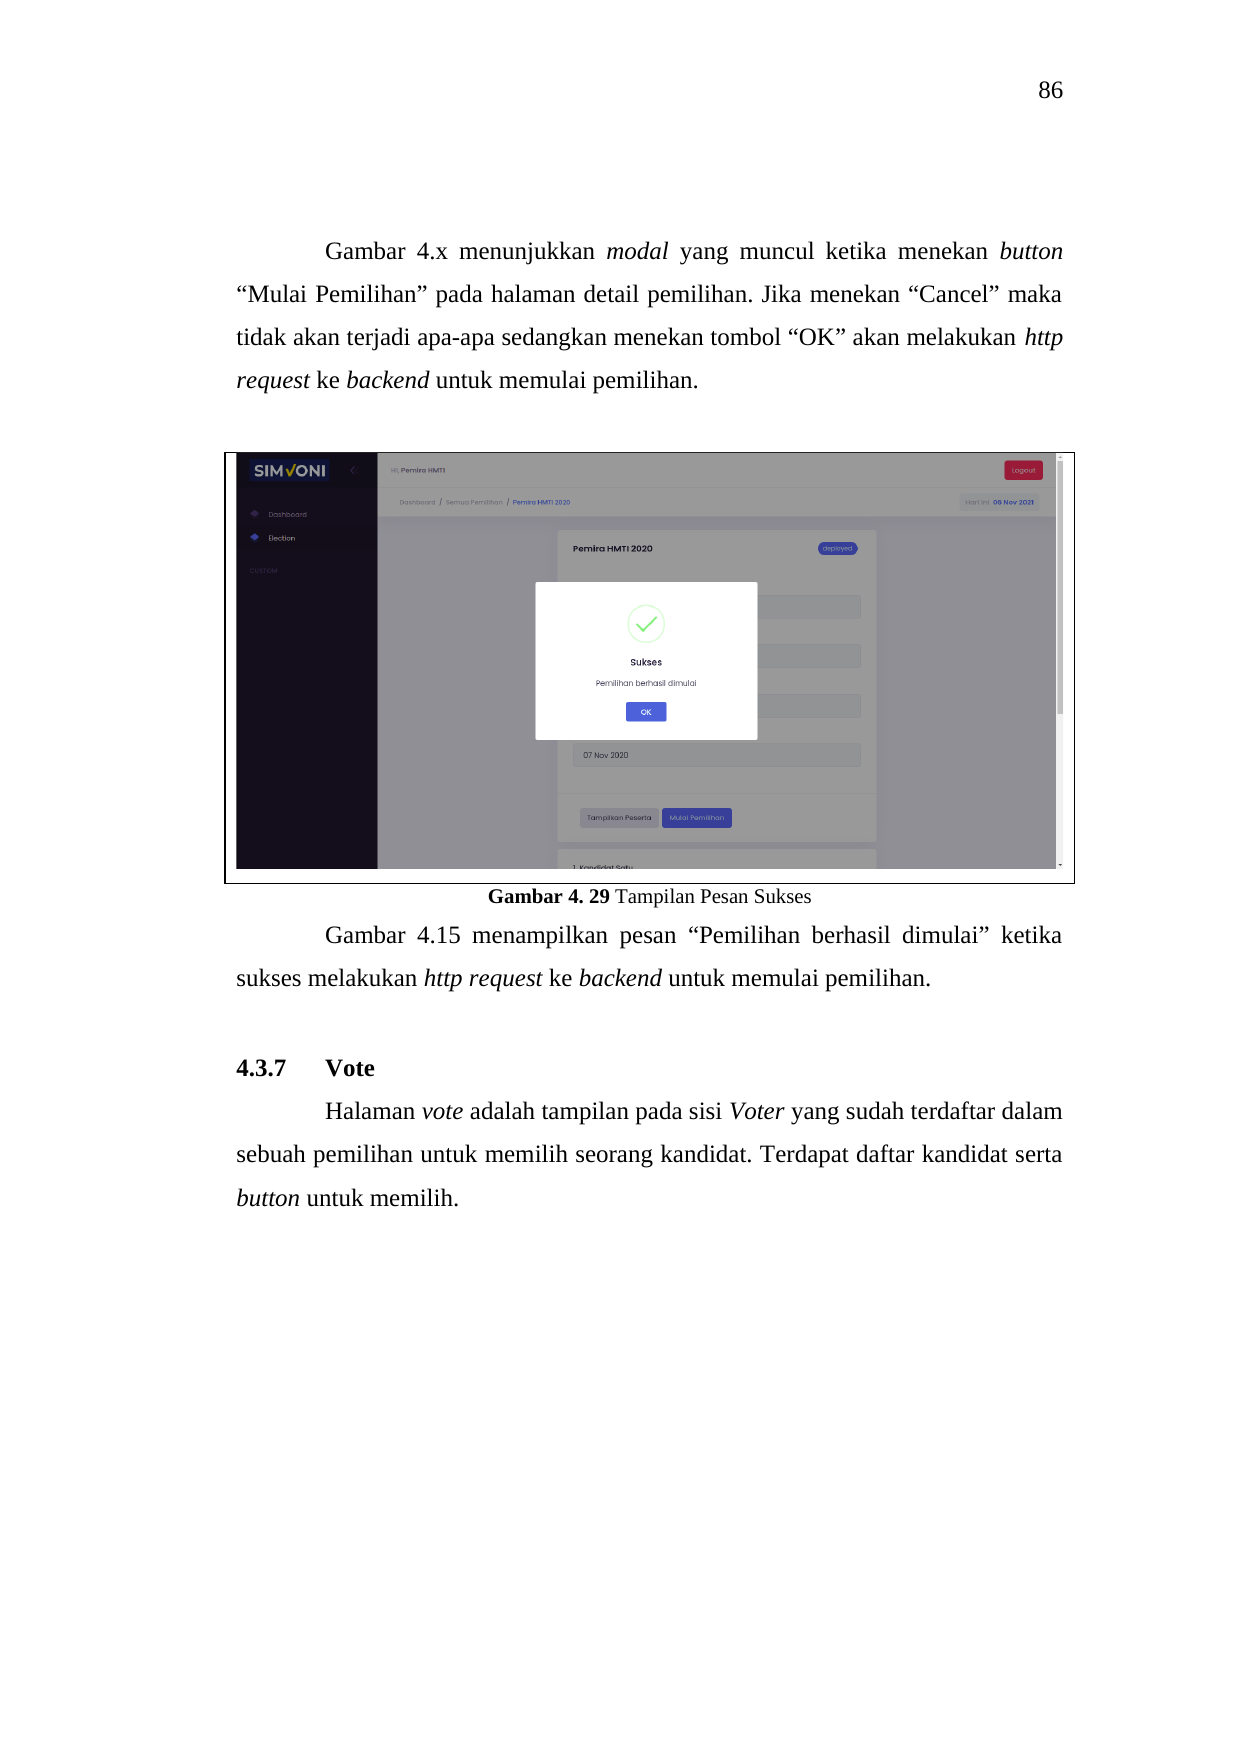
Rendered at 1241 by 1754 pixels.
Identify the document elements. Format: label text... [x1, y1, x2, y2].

text Gambar 4.15 menampilkan pesan “Pemilihan berhasil dimulai” ketika sukses melakukan http request ke backend untuk memulai pemilihan. [236, 920, 1063, 992]
subtitle Vote [236, 1053, 1063, 1082]
text Halaman vote adalah tampilan pada sisi Voter yang sudah terdaftar dalam sebuah pemilihan untuk memilih seorang kandidat. Terdapat daftar kandidat serta button untuk memilih. [236, 1096, 1063, 1211]
picture [236, 452, 1064, 869]
table_header [226, 453, 1074, 883]
text Gambar 4.x menunjukkan modal yang muncul ketika menekan button “Mulai Pemilihan” pada halaman detail pemilihan. Jika menekan “Cancel” maka tidak akan terjadi apa-apa sedangkan menekan tombol “OK” akan melakukan http request ke backend untuk memulai pemilihan. [236, 236, 1063, 394]
